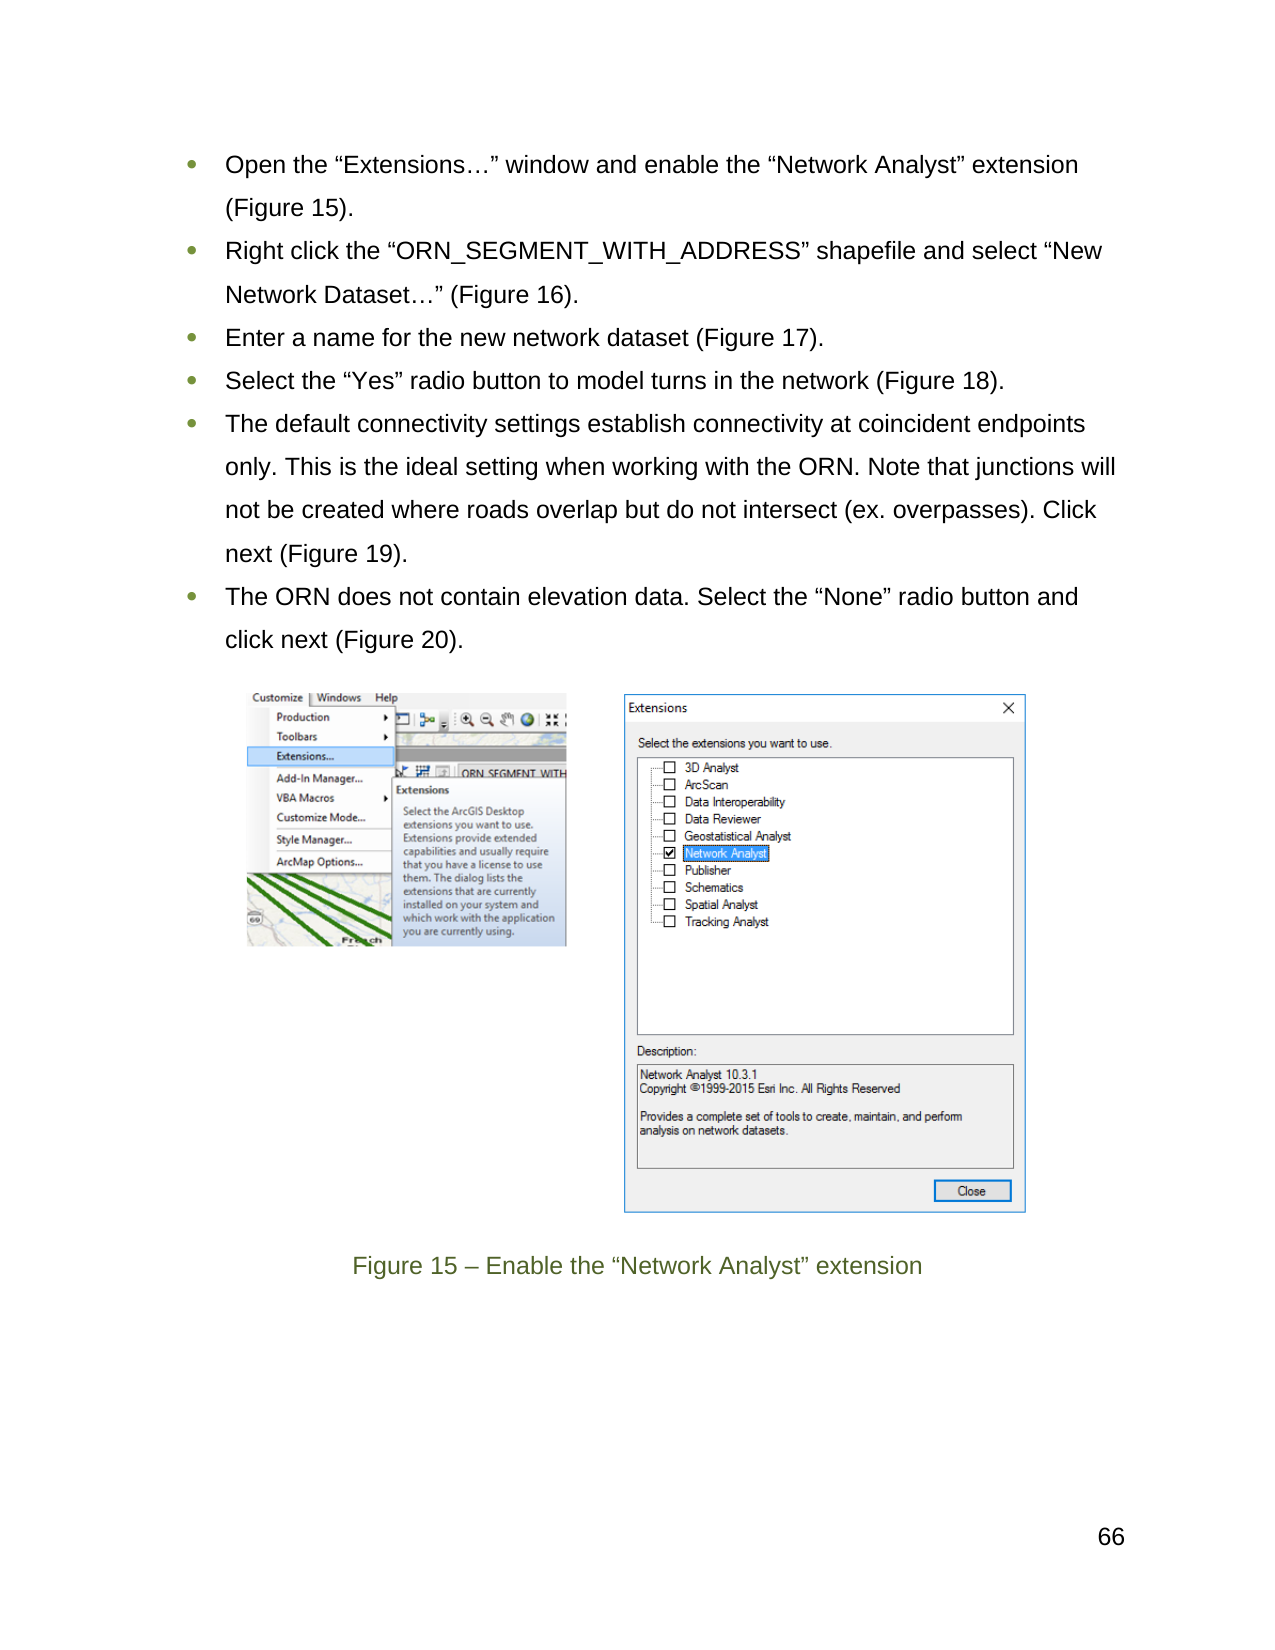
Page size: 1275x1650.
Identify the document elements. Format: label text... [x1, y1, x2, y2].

text The ORN does not contain elevation data. Select the “None” radio button and click next (Figure 20). [187, 582, 1125, 654]
text Select the “Yes” radio button to model turns in the network (Figure 18). [187, 366, 1125, 395]
text Enter a name for the new network dataset (Figure 17). [187, 323, 1125, 352]
text The default connectivity settings establish connectivity at coincident endpoints only. This is the ideal setting when working with the ORN. Note that junctions will not be created where roads overlap but do not intersect (ex. overpasses). Click next (Figure 19). [187, 409, 1125, 567]
picture [246, 693, 1029, 1217]
text Figure 15 – Enable the “Network Analyst” extension [150, 1251, 1125, 1280]
text Right click the “ORN_SEGMENT_WITH_ADDRESS” shapefile and select “New Network Dataset…” (Figure 16). [187, 236, 1125, 308]
text Open the “Extensions…” window and enable the “Network Analyst” extension (Figure 15). [187, 150, 1125, 222]
